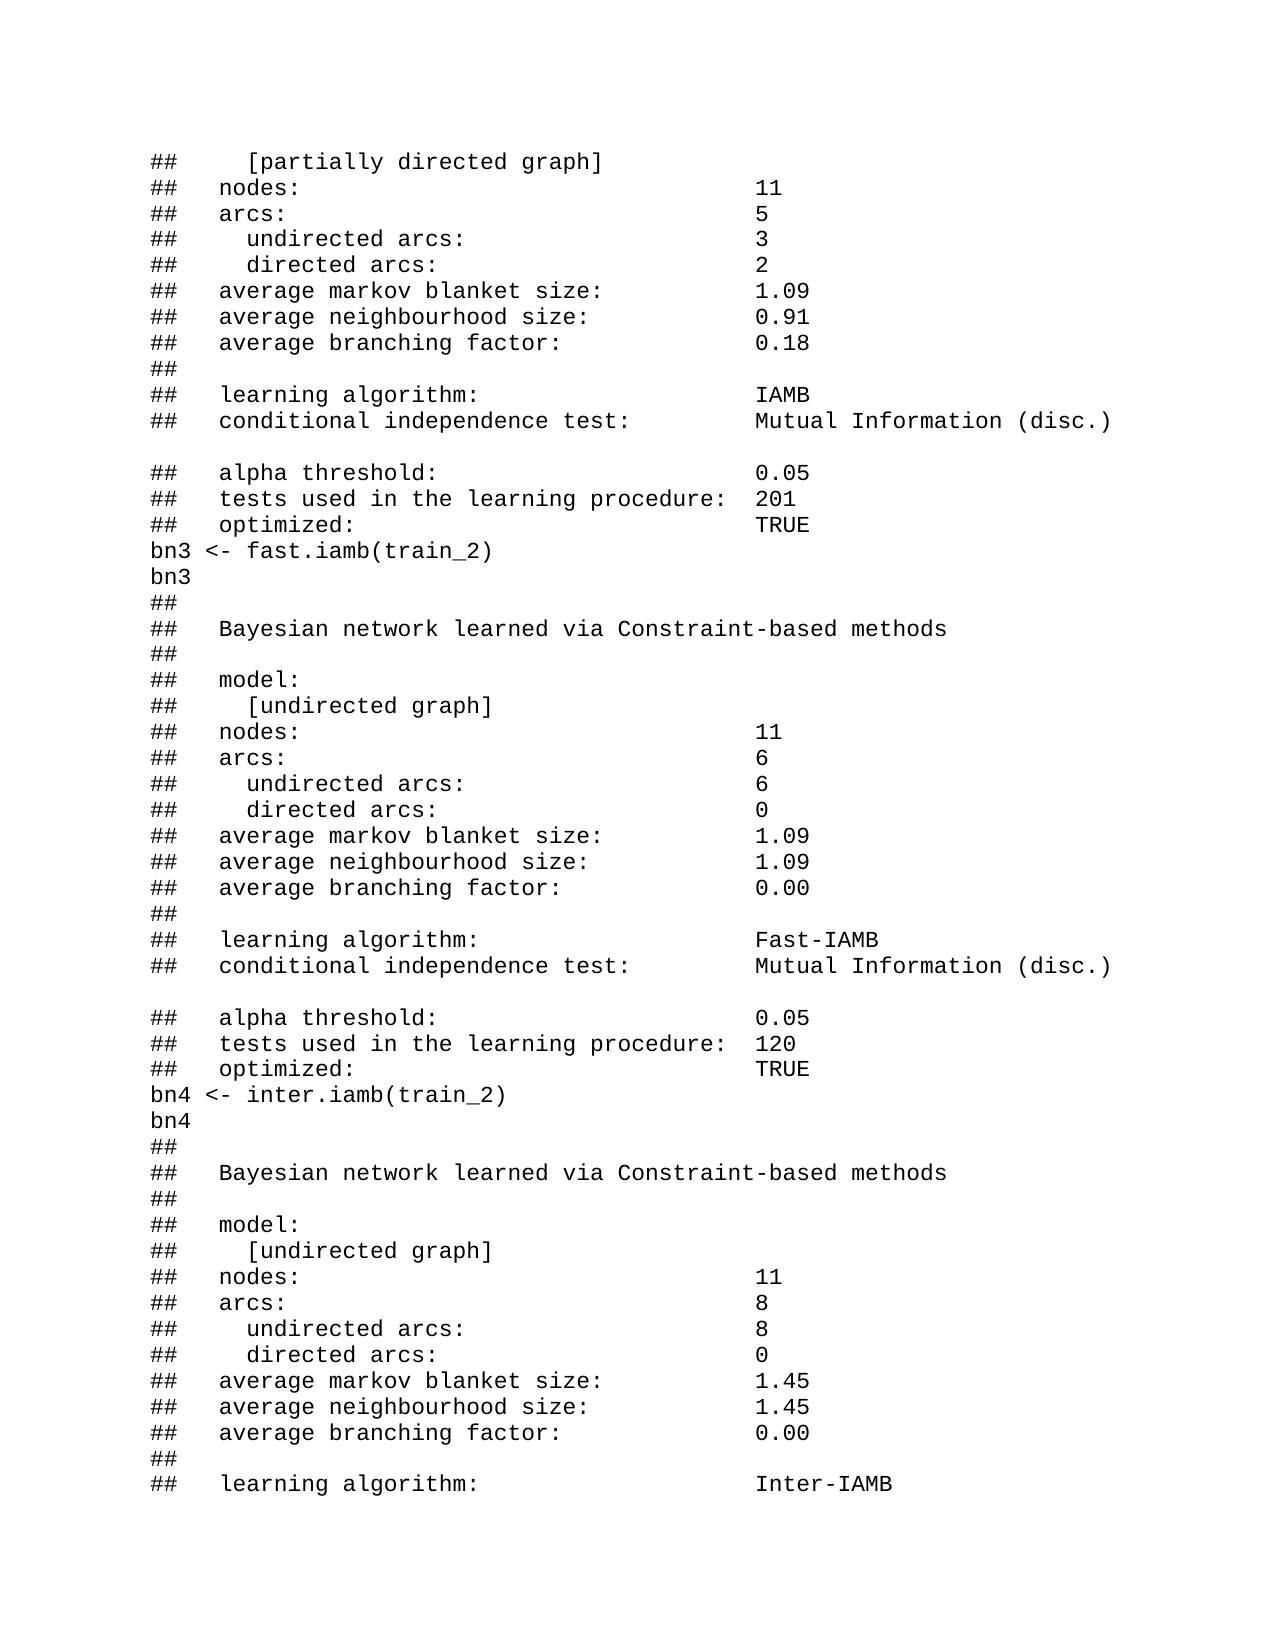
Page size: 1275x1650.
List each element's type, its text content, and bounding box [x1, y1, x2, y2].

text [150, 150, 1125, 539]
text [150, 1136, 1125, 1499]
text ## ## Bayesian network learned via Constraint-based methods ## ## model: ## [undirected graph] ## nodes: 11 ## arcs: 6 ## undirected arcs: 6 ## directed arcs: 0 ## average markov blanket size: 1.09 ## average neighbourhood size: 1.09 ## average branching factor: 0.00 ## ## learning algorithm: Fast-IAMB ## conditional independence test: Mutual Information (disc.) ## alpha threshold: 0.05 ## tests used in the learning procedure: 120 ## optimized: TRUE [150, 591, 1125, 1084]
text bn4 <- inter.iamb(train_2) bn4 [150, 1084, 1125, 1136]
text bn3 <- fast.iamb(train_2) bn3 [150, 539, 1125, 591]
